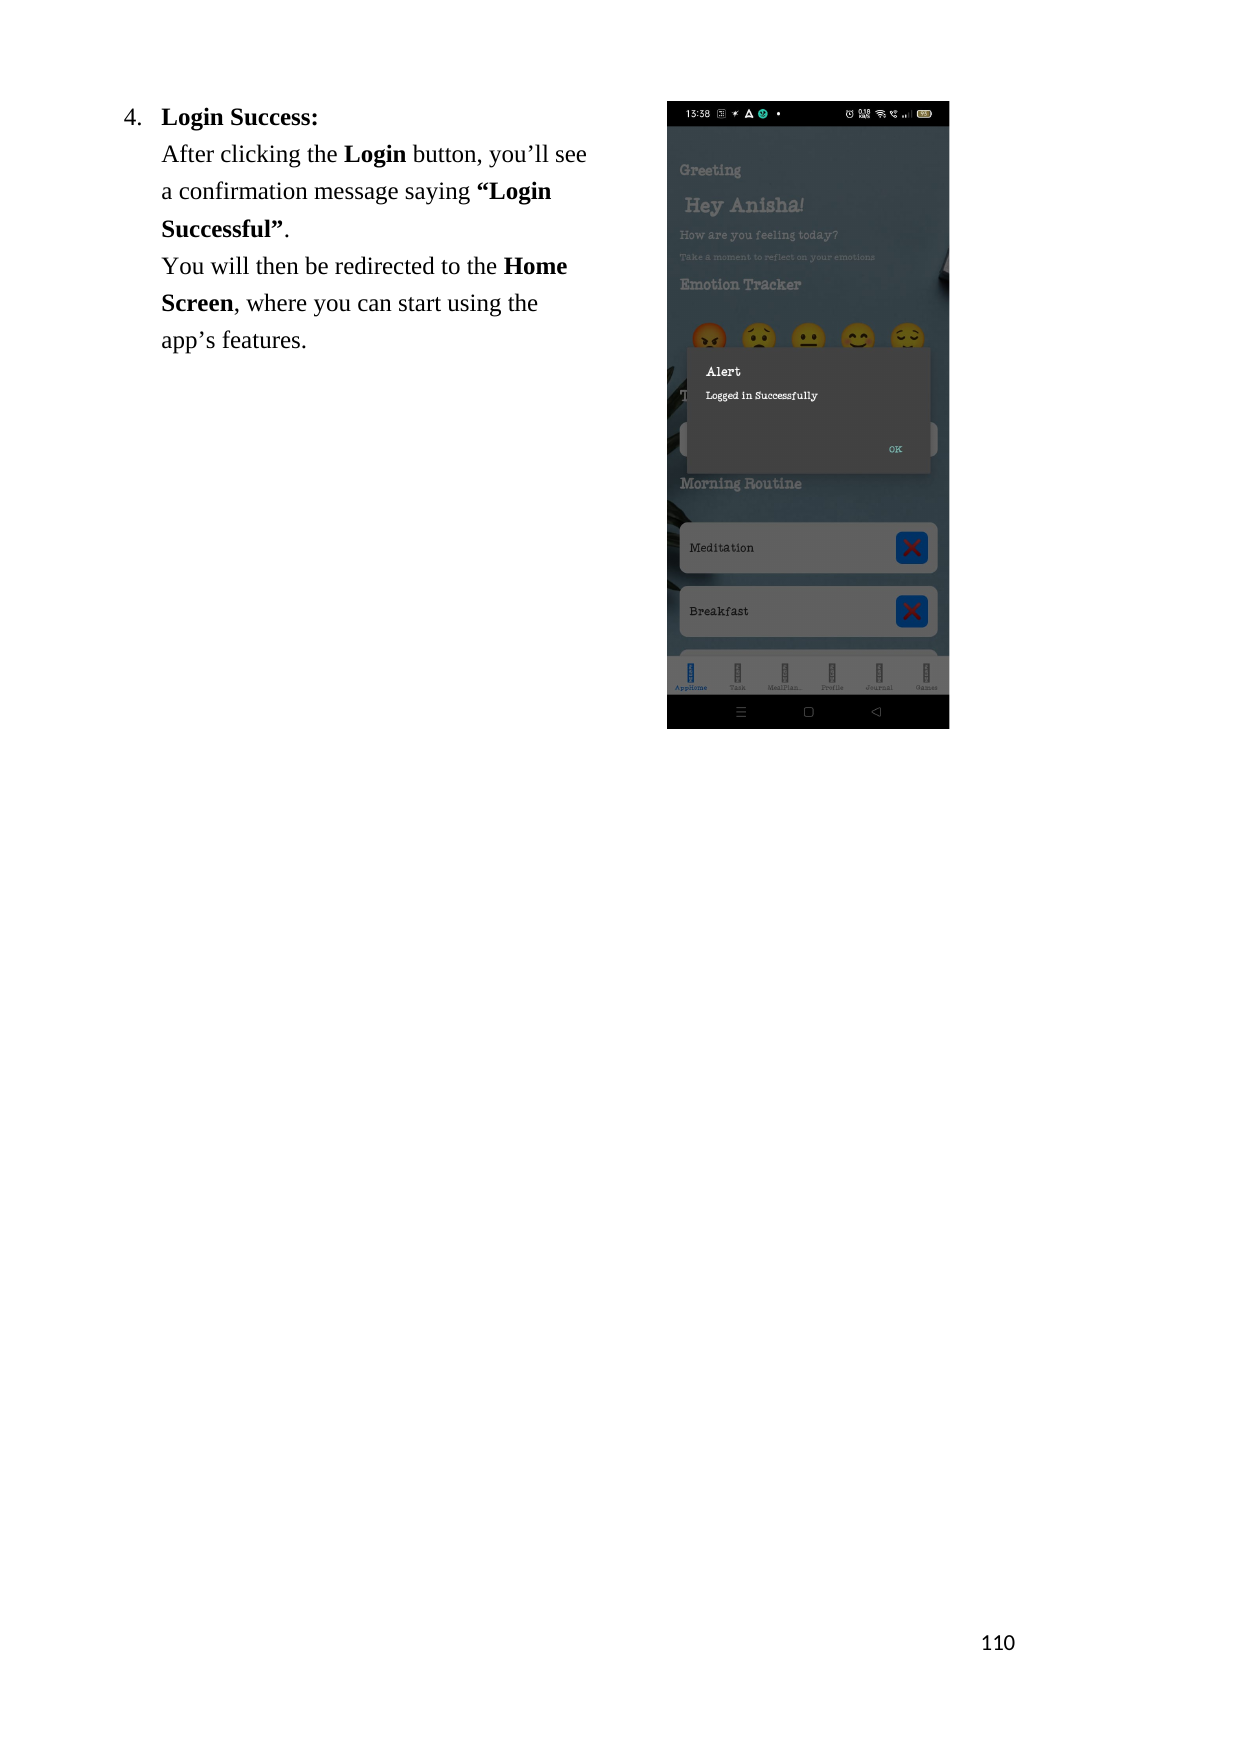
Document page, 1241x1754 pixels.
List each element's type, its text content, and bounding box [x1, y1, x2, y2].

table_cell Login Success: After clicking the Login button, you’ll see a confirmation message saying “Login Successful”. You will then be redirected to the Home Screen, where you can start using the app’s features. [75, 102, 601, 737]
picture [667, 101, 950, 729]
table_cell [601, 102, 1015, 737]
